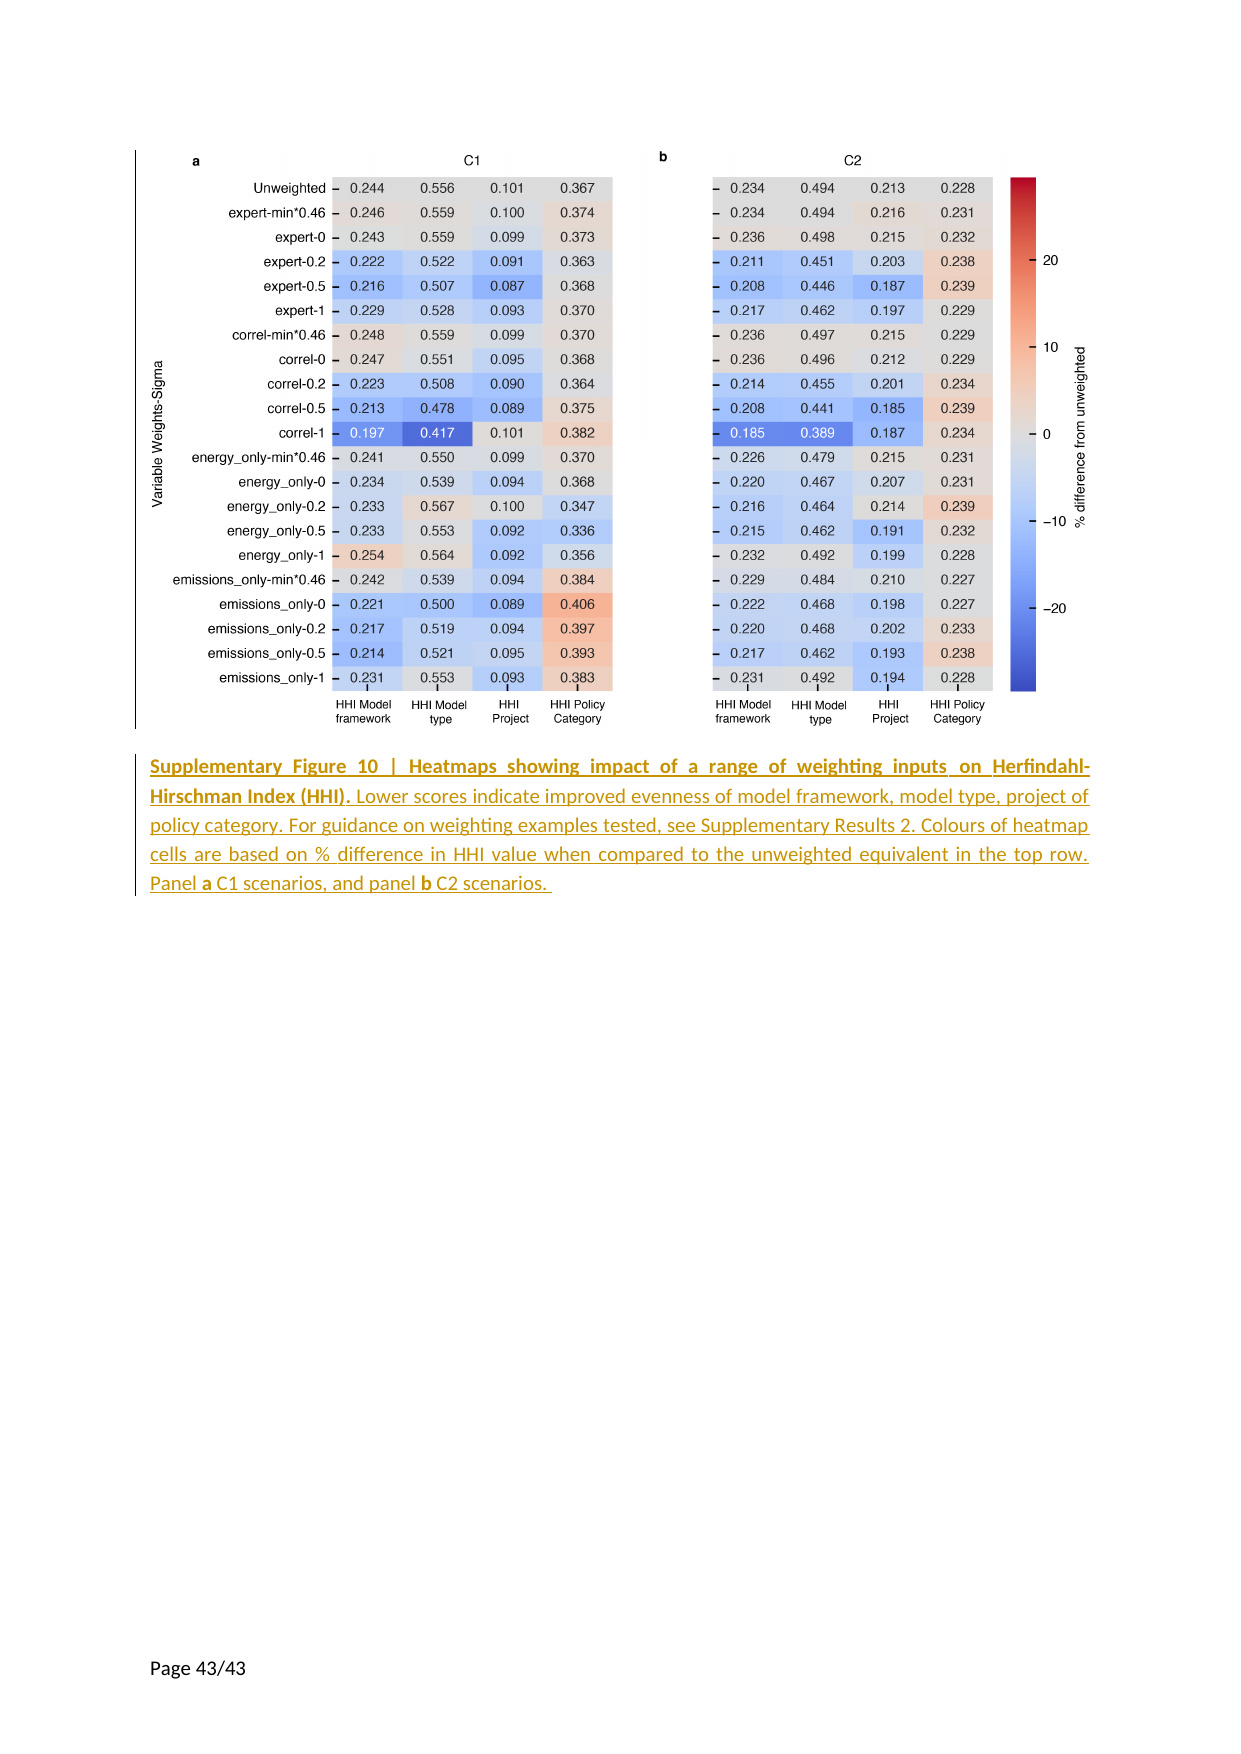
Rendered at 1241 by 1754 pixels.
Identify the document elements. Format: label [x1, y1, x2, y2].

picture [150, 150, 1091, 729]
